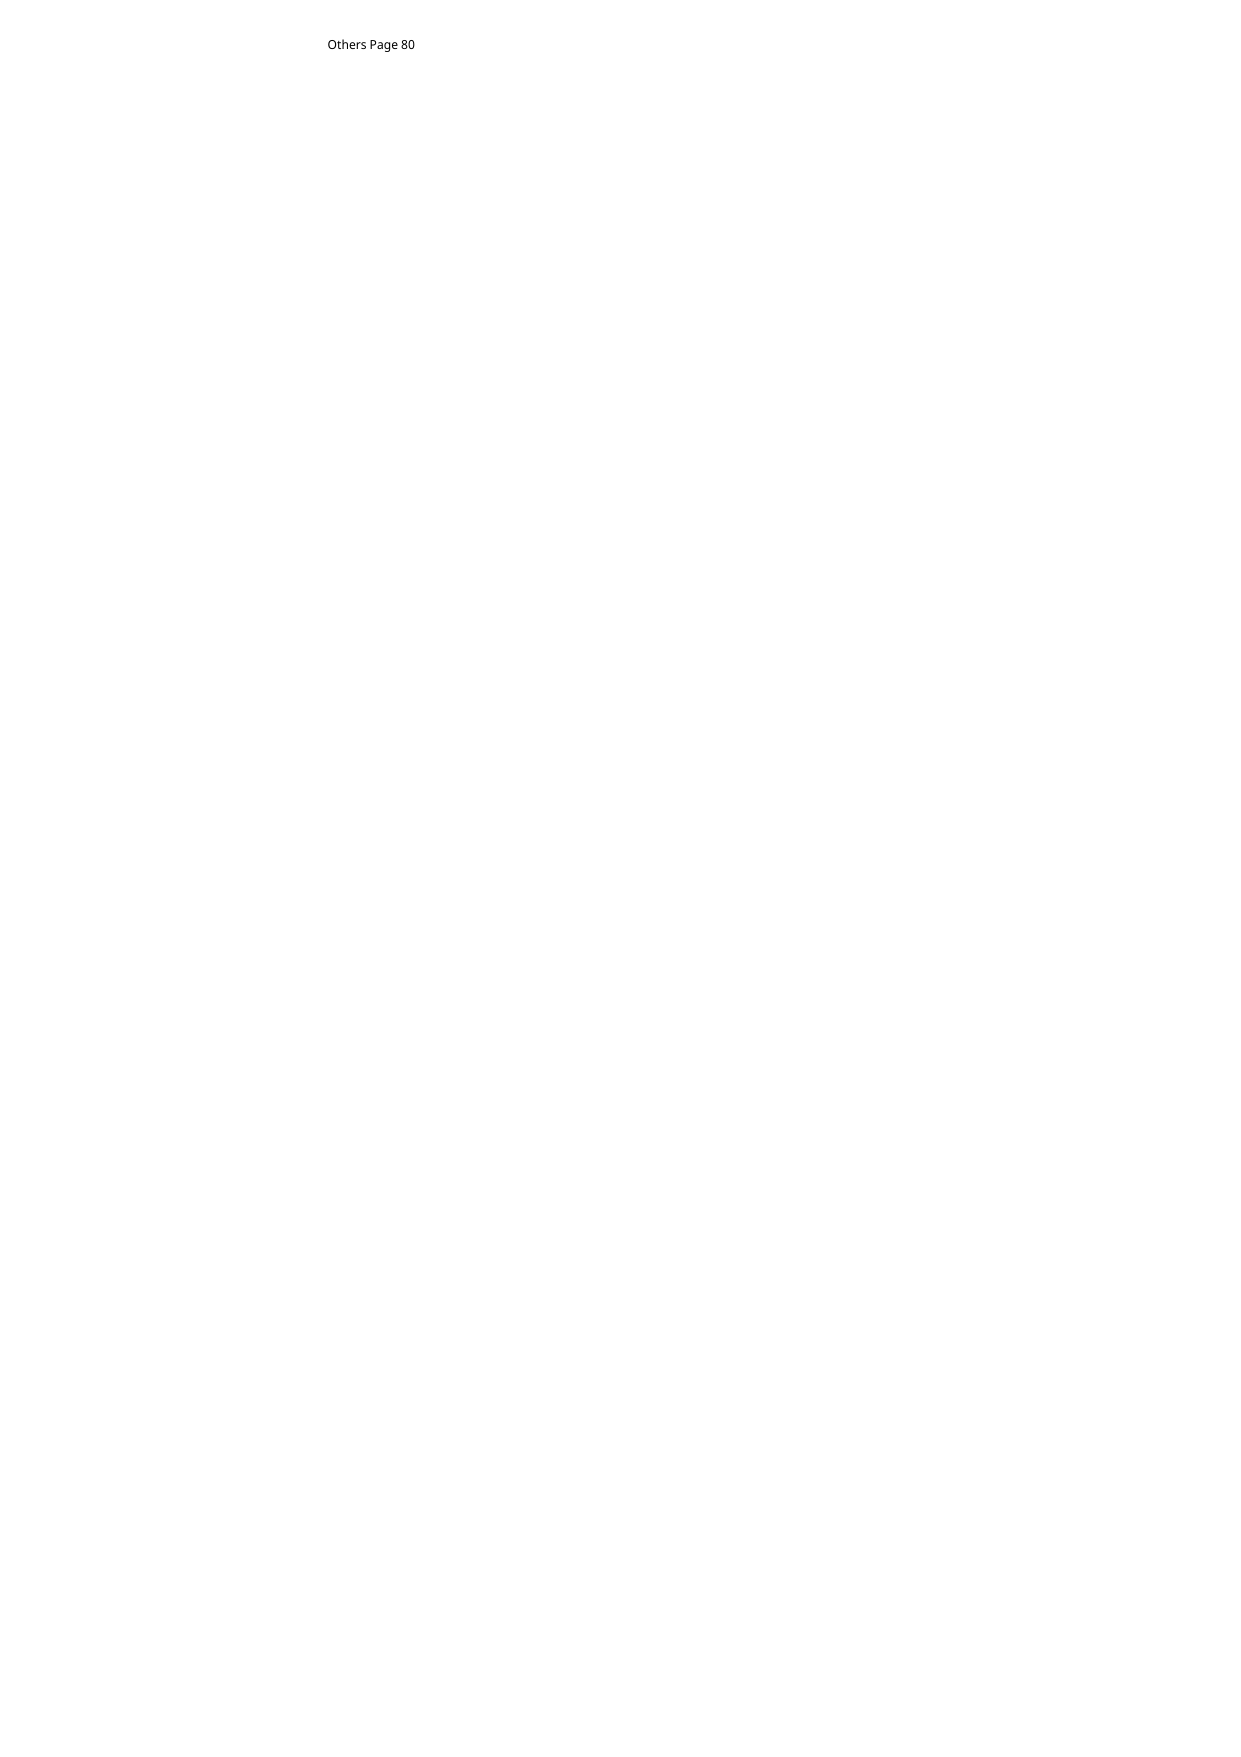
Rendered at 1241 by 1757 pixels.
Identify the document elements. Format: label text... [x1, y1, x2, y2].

text Others Page 80 [327, 38, 1235, 52]
